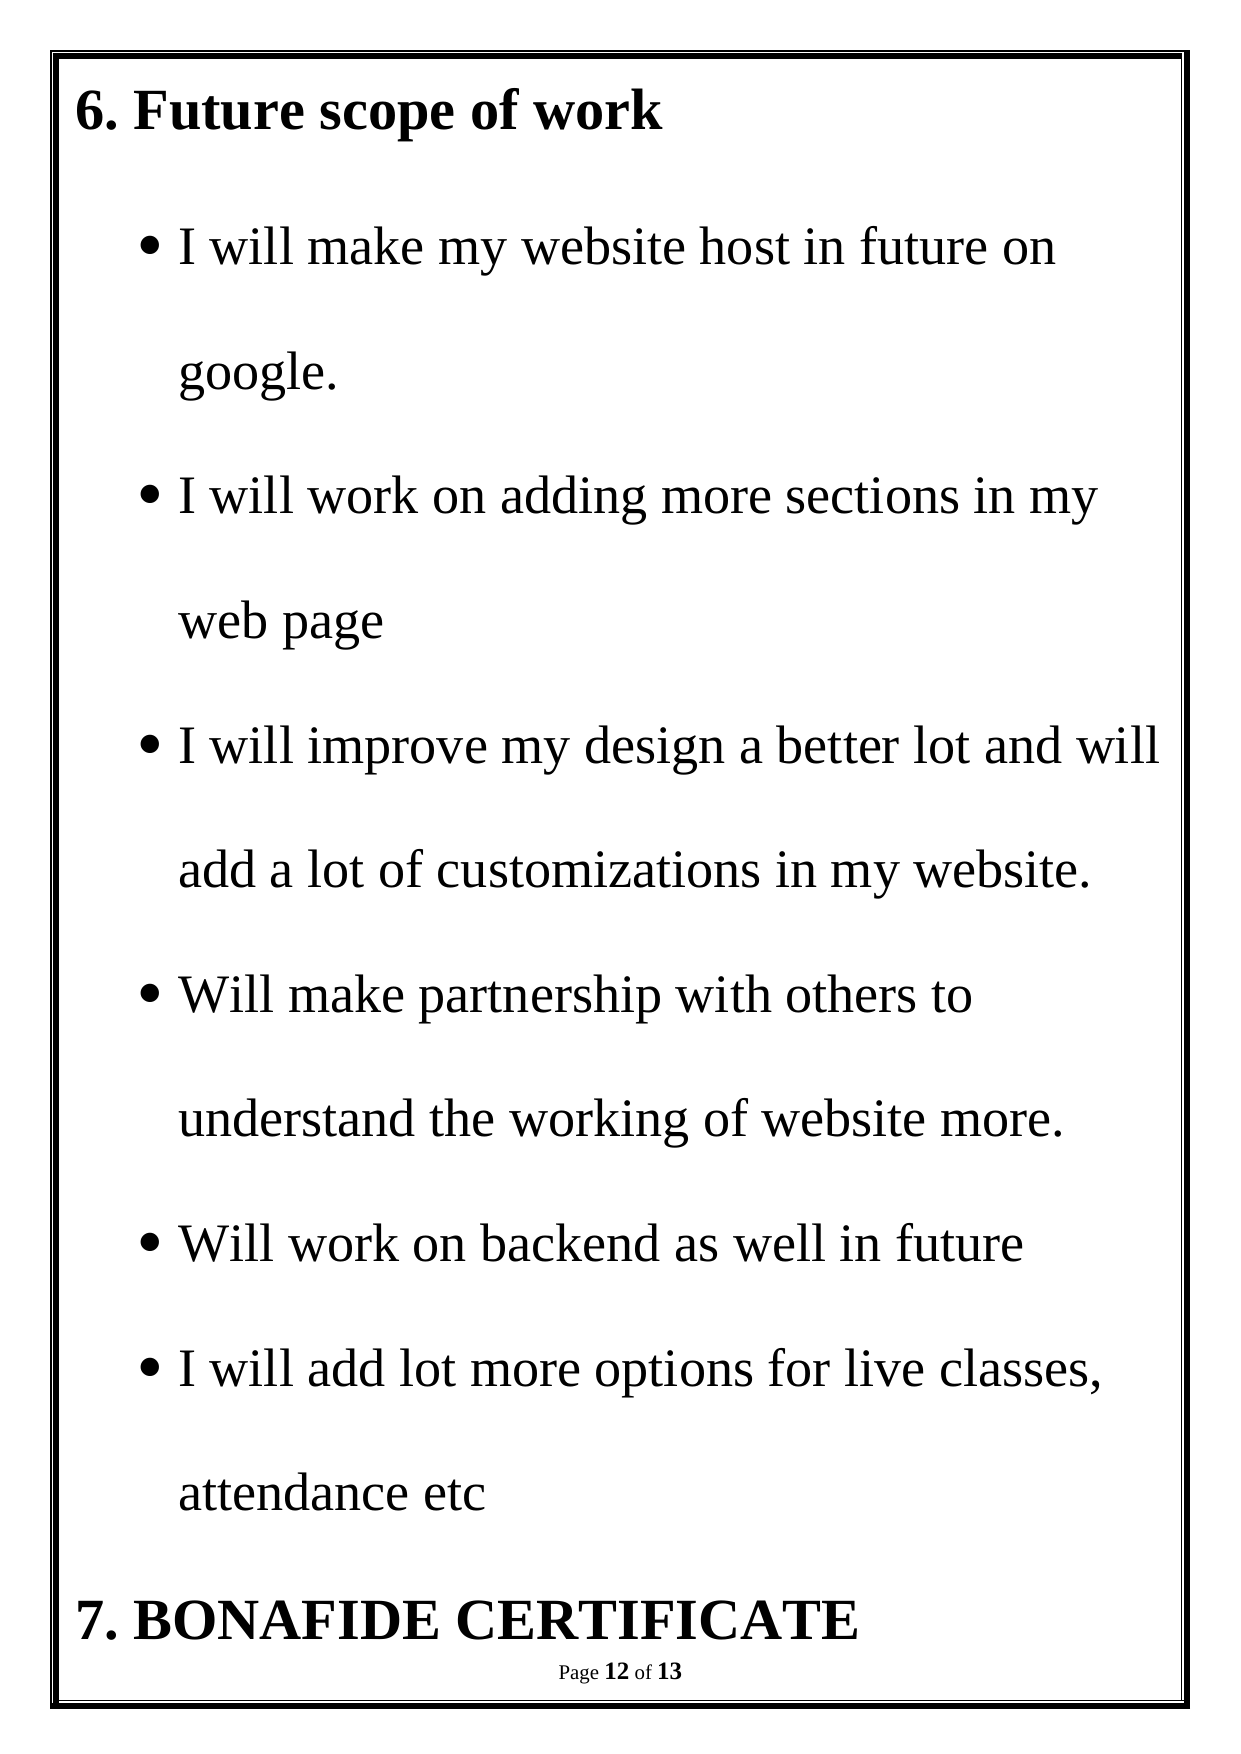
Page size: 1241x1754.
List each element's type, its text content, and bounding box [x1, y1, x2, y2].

list I will add lot more options for live classes, attendance etc [141, 1336, 1165, 1522]
list I will improve my design a better lot and will add a lot of customizations in my website. [141, 713, 1165, 899]
list Will work on backend as well in future [141, 1211, 1165, 1273]
text 7. BONAFIDE CERTIFICATE [75, 1585, 1165, 1652]
list Will make partnership with others to understand the working of website more. [141, 962, 1165, 1149]
list I will work on adding more sections in my web page [141, 463, 1165, 650]
list I will make my website host in future on google. [141, 214, 1165, 401]
text 6. Future scope of work [75, 75, 1165, 142]
